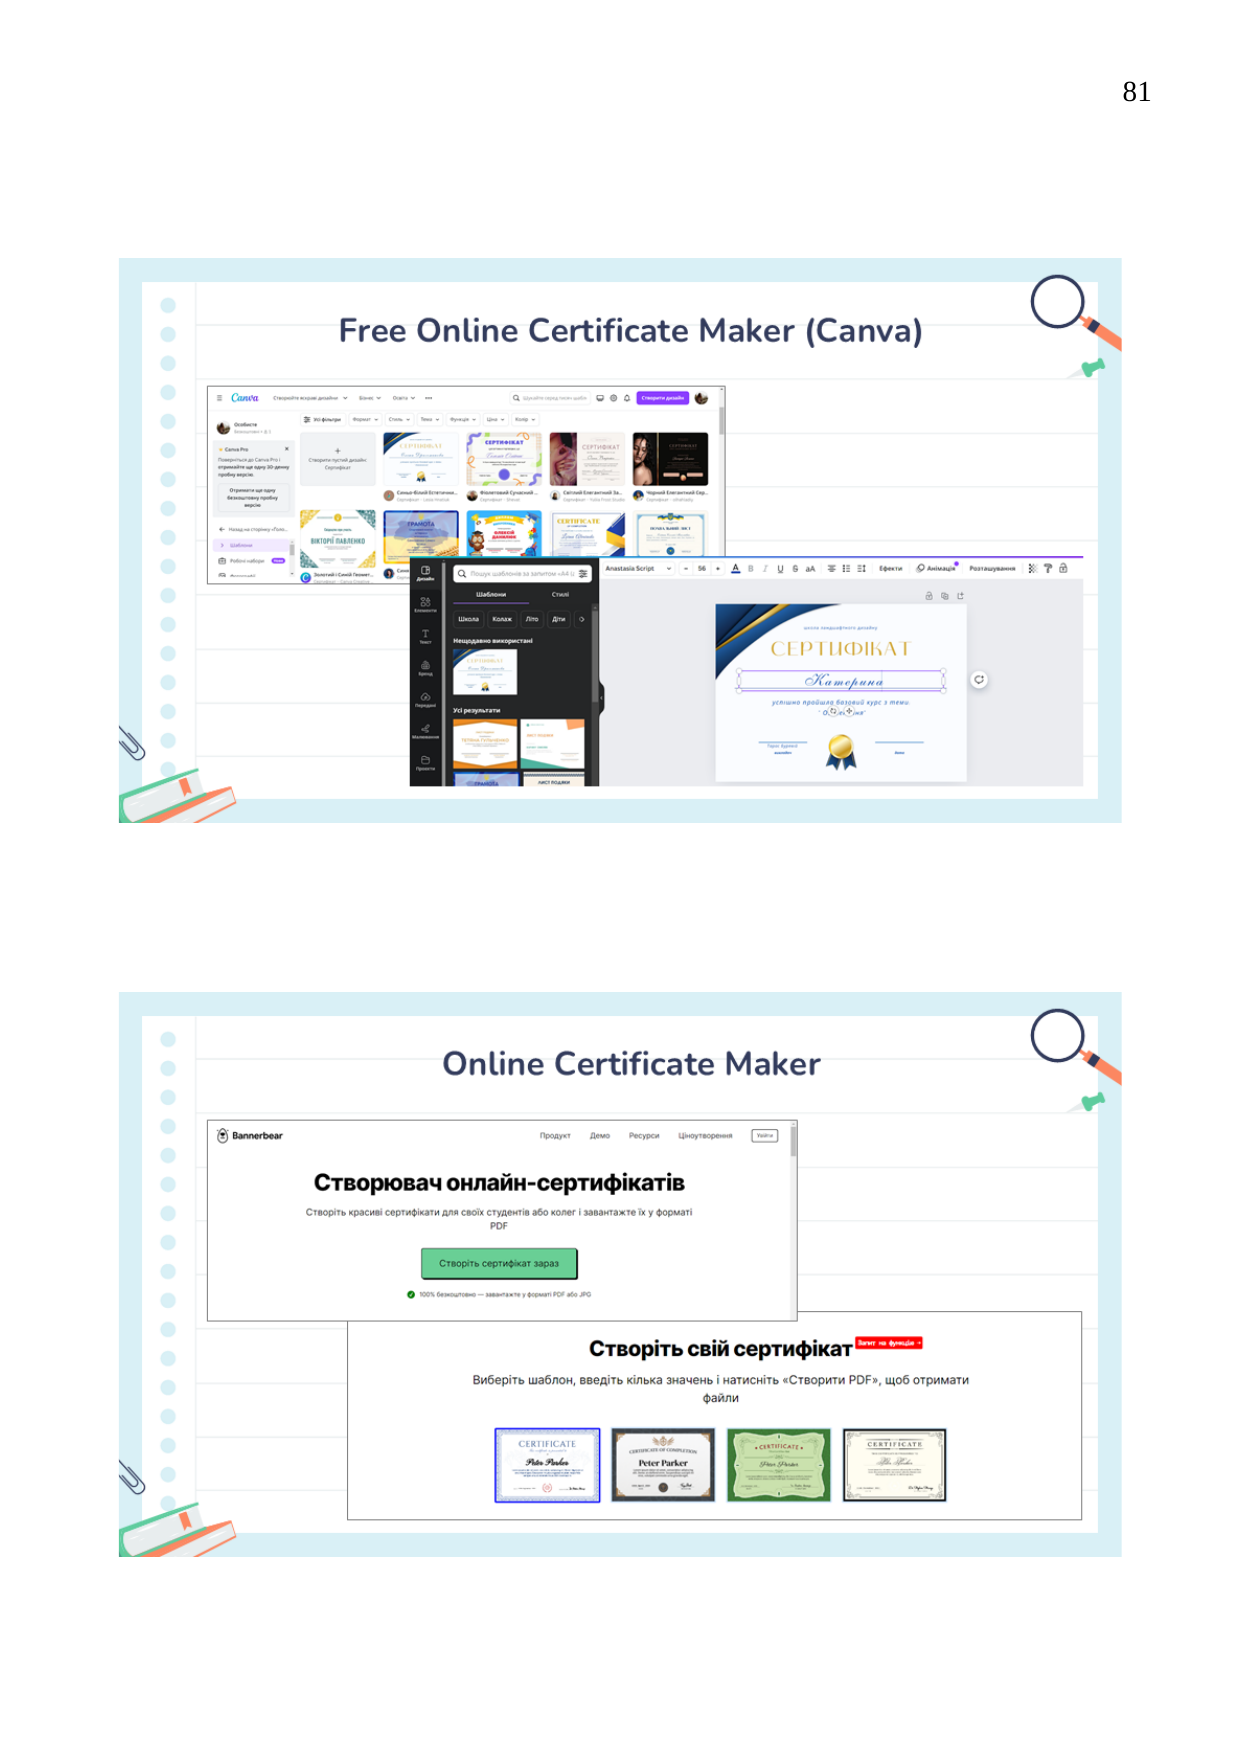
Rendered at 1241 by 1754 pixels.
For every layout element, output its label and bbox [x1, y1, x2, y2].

picture [118, 992, 1122, 1557]
picture [118, 258, 1122, 823]
